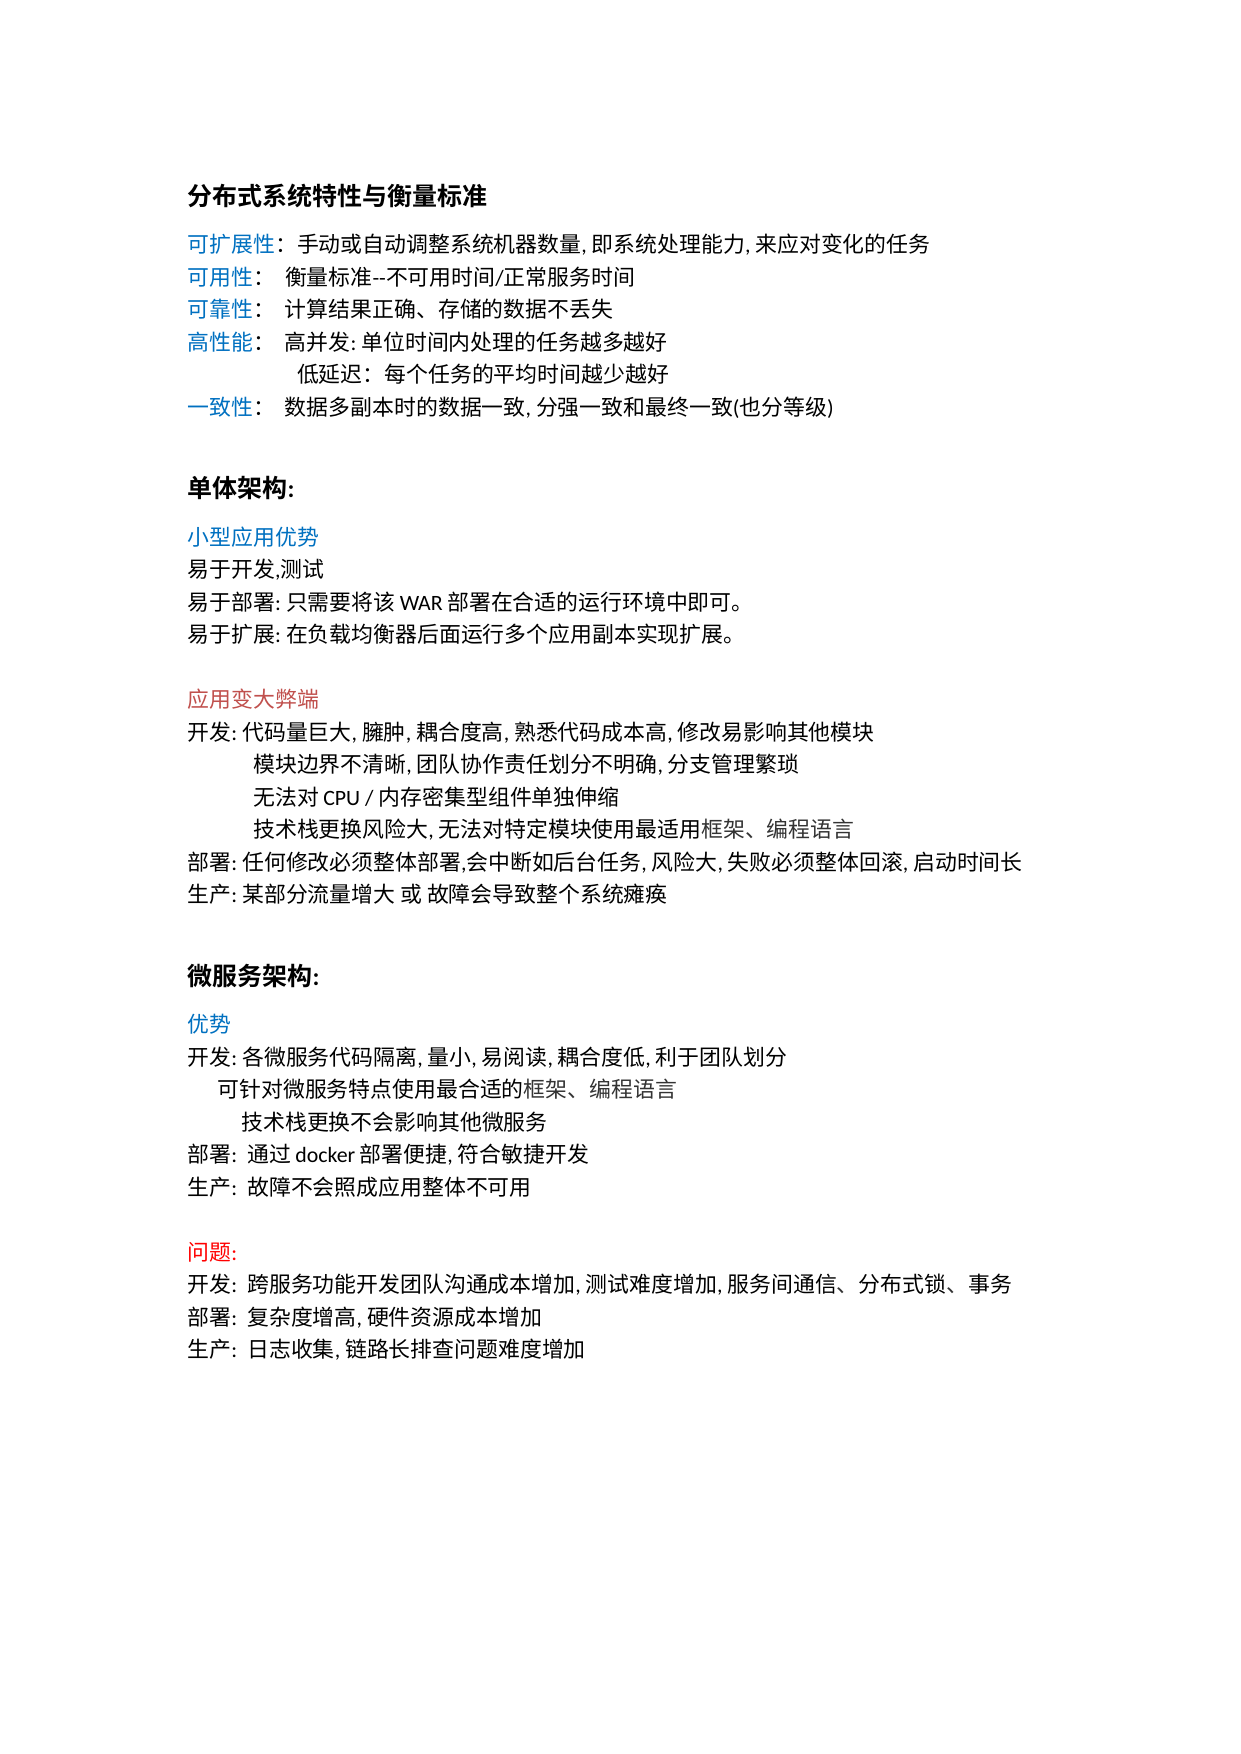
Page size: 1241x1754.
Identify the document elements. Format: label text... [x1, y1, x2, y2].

text 生产: 日志收集, 链路长排查问题难度增加 [187, 1332, 1053, 1364]
text 应用变大弊端 [187, 682, 1053, 714]
text 一致性： 数据多副本时的数据一致, 分强一致和最终一致(也分等级) [187, 389, 1053, 422]
text 技术栈更换风险大, 无法对特定模块使用最适用框架、编程语言 [187, 812, 1053, 844]
text 部署: 通过docker部署便捷, 符合敏捷开发 [187, 1137, 1053, 1169]
text 问题: [187, 1234, 1053, 1267]
text 单体架构: [187, 454, 1053, 519]
text 模块边界不清晰, 团队协作责任划分不明确, 分支管理繁琐 [187, 747, 1053, 779]
text 分布式系统特性与衡量标准 [187, 162, 1053, 227]
text 易于部署: 只需要将该WAR部署在合适的运行环境中即可。 [187, 584, 1053, 617]
text 微服务架构: [187, 942, 1053, 1007]
text 生产: 故障不会照成应用整体不可用 [187, 1169, 1053, 1202]
text 易于开发,测试 [187, 552, 1053, 584]
text 可用性： 衡量标准--不可用时间/正常服务时间 [187, 259, 1053, 292]
text 优势 [187, 1007, 1053, 1039]
text 开发: 跨服务功能开发团队沟通成本增加, 测试难度增加, 服务间通信、分布式锁、事务 [187, 1267, 1053, 1299]
text 无法对CPU / 内存密集型组件单独伸缩 [187, 779, 1053, 812]
text 易于扩展: 在负载均衡器后面运行多个应用副本实现扩展。 [187, 617, 1053, 649]
text 部署: 复杂度增高, 硬件资源成本增加 [187, 1299, 1053, 1332]
text 高性能： 高并发: 单位时间内处理的任务越多越好 [187, 324, 1053, 357]
text 开发: 代码量巨大, 臃肿, 耦合度高, 熟悉代码成本高, 修改易影响其他模块 [187, 714, 1053, 747]
text 开发: 各微服务代码隔离, 量小, 易阅读, 耦合度低, 利于团队划分 [187, 1039, 1053, 1072]
text 部署: 任何修改必须整体部署,会中断如后台任务, 风险大, 失败必须整体回滚, 启动时间长 [187, 844, 1053, 877]
text 低延迟：每个任务的平均时间越少越好 [231, 357, 1053, 389]
text 小型应用优势 [187, 519, 1053, 552]
text 可靠性： 计算结果正确、存储的数据不丢失 [187, 292, 1053, 324]
text 可针对微服务特点使用最合适的框架、编程语言 [187, 1072, 1053, 1104]
text 可扩展性：手动或自动调整系统机器数量, 即系统处理能力, 来应对变化的任务 [187, 227, 1053, 259]
text 生产: 某部分流量增大 或 故障会导致整个系统瘫痪 [187, 877, 1053, 909]
text 技术栈更换不会影响其他微服务 [187, 1104, 1053, 1137]
